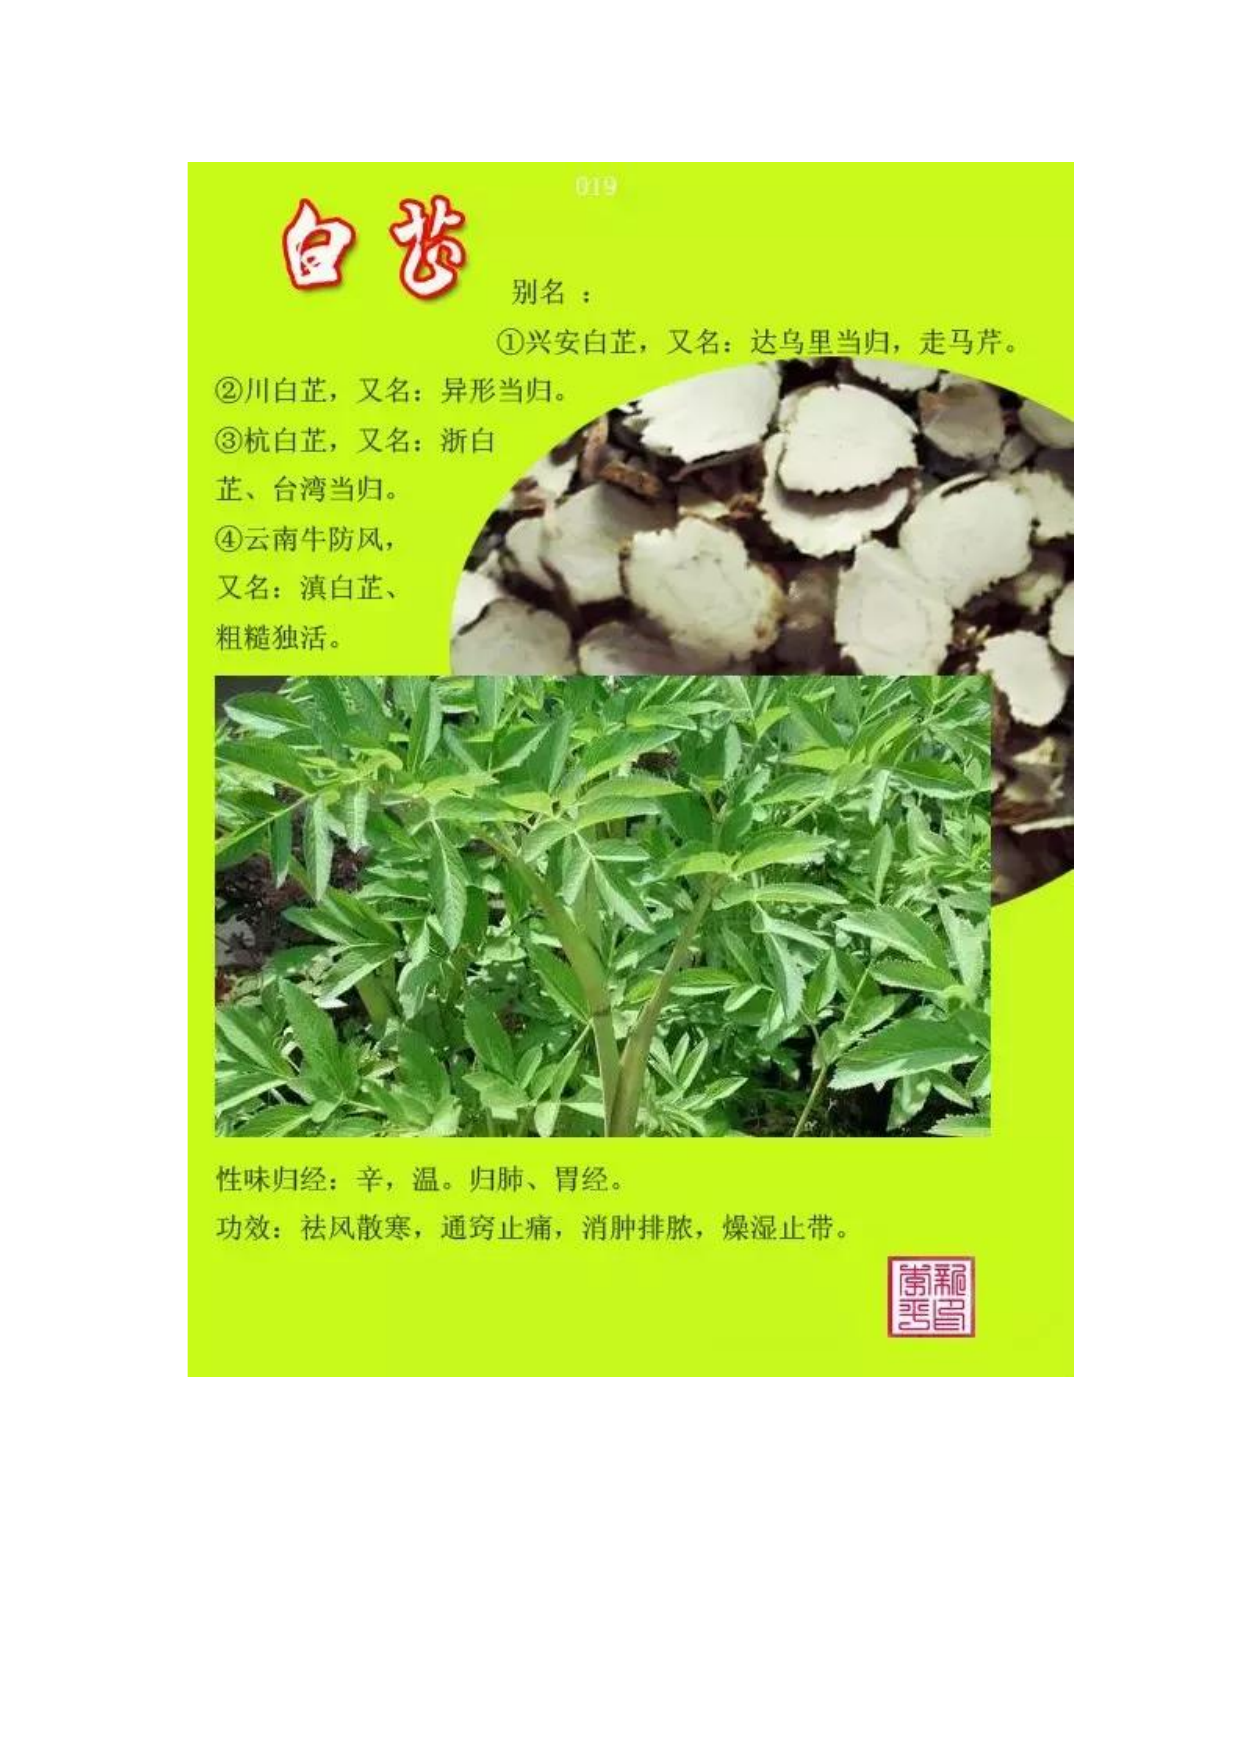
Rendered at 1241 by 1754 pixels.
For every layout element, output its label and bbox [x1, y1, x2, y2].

picture [187, 162, 1074, 1377]
